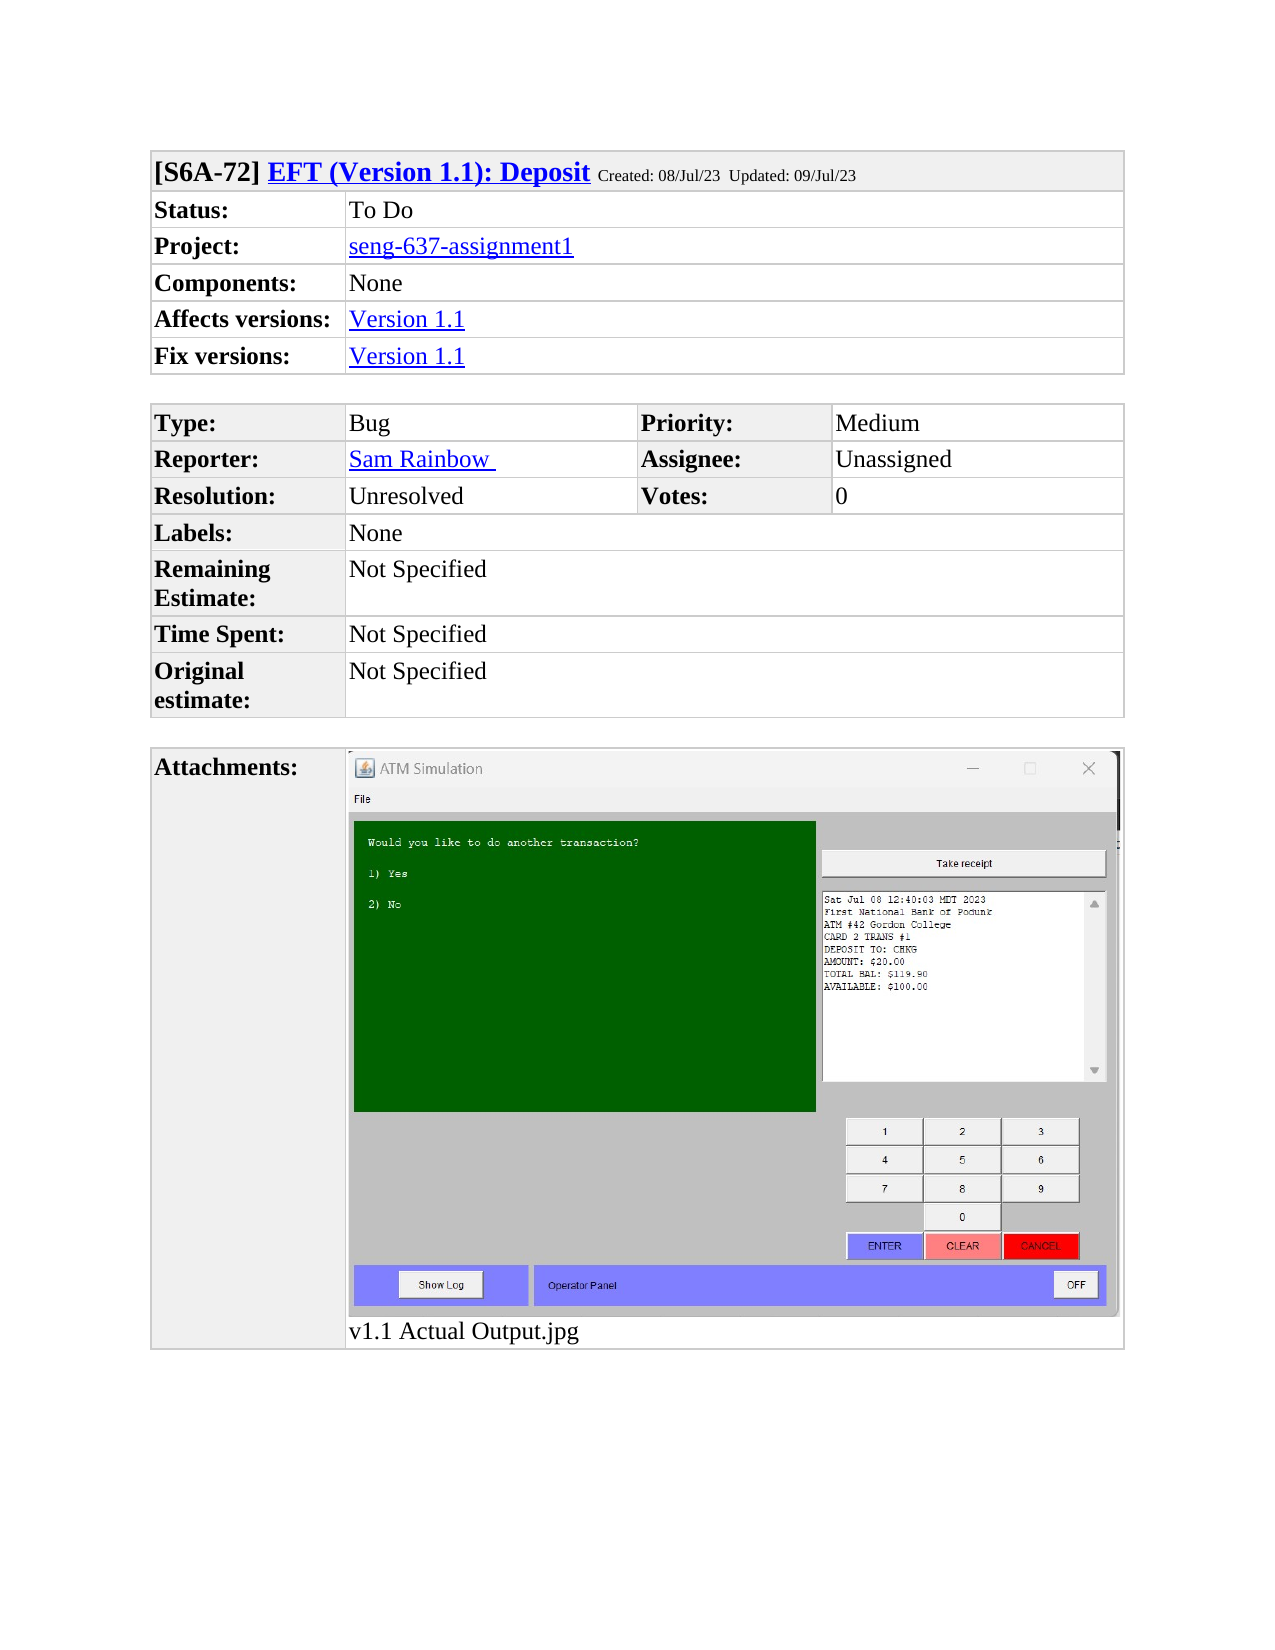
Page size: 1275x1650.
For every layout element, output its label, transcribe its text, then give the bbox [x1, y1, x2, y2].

table_cell Fix versions: [152, 338, 345, 373]
table_header Priority: [638, 405, 831, 440]
picture [348, 751, 1121, 1317]
table_cell Reporter: [152, 442, 345, 476]
table_cell Original estimate: [152, 653, 345, 717]
table_cell Not Specified [346, 617, 1123, 651]
table_cell None [346, 515, 1123, 549]
table_cell Sam Rainbow [346, 442, 637, 476]
table_cell seng-637-assignment1 [346, 228, 1123, 263]
table_cell Version 1.1 [346, 302, 1123, 336]
table_header Medium [833, 405, 1123, 440]
table_cell Time Spent: [152, 617, 345, 651]
table_header [S6A-72] EFT (Version 1.1): Deposit Created: 08/Jul/23 Updated: 09/Jul/23 [152, 152, 1123, 190]
table_cell Resolution: [152, 478, 345, 513]
table_cell Project: [152, 228, 345, 263]
table_cell Votes: [638, 478, 831, 513]
table_header Bug [346, 405, 637, 440]
table_cell Components: [152, 265, 345, 300]
table_cell Version 1.1 [346, 338, 1123, 373]
table_cell Unresolved [346, 478, 637, 513]
table_cell Unassigned [833, 442, 1123, 476]
table_cell Affects versions: [152, 302, 345, 336]
table_cell Not Specified [346, 653, 1123, 717]
table_cell To Do [346, 192, 1123, 227]
table_cell Labels: [152, 515, 345, 549]
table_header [346, 749, 1123, 1348]
table_cell 0 [833, 478, 1123, 513]
table_cell Assignee: [638, 442, 831, 476]
table_header Type: [152, 405, 345, 440]
table_cell Status: [152, 192, 345, 227]
table_header Attachments: [152, 749, 345, 1348]
table_cell None [346, 265, 1123, 300]
table_cell Not Specified [346, 551, 1123, 615]
table_cell Remaining Estimate: [152, 551, 345, 615]
